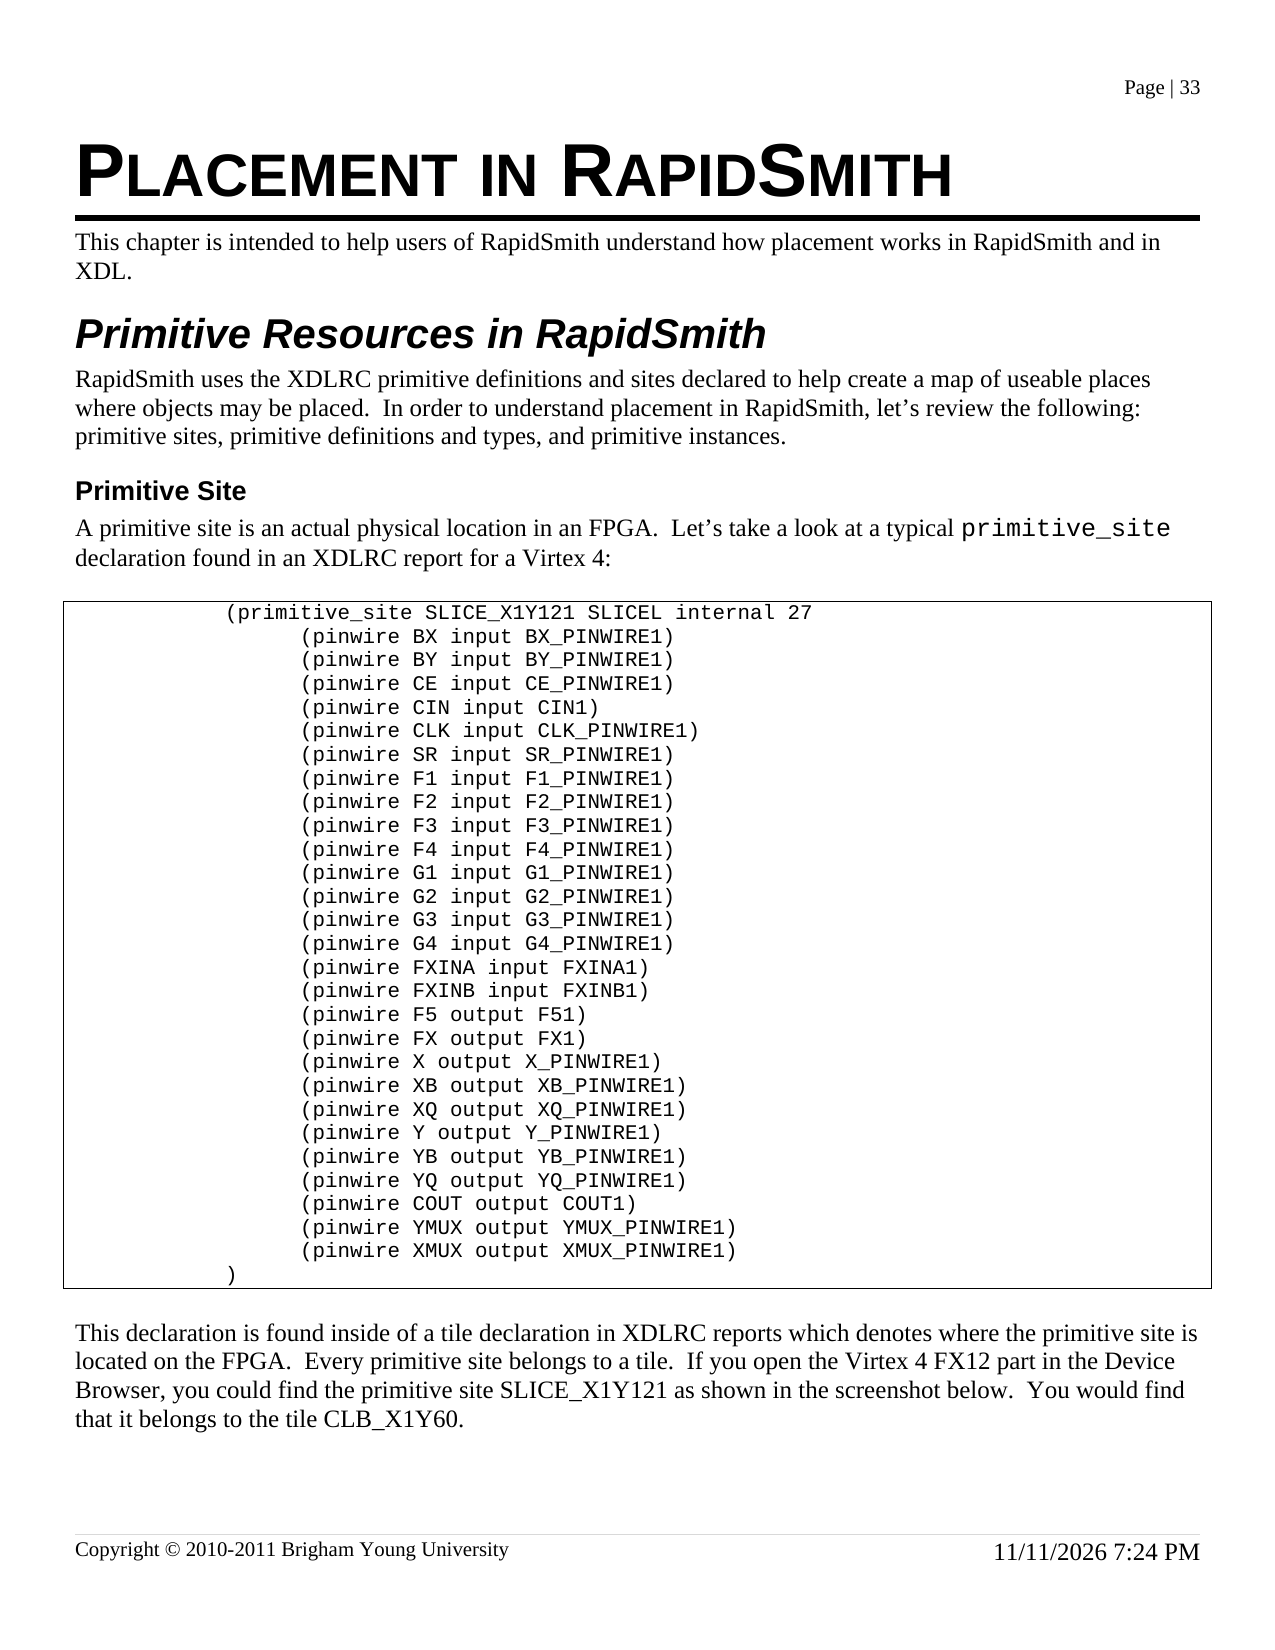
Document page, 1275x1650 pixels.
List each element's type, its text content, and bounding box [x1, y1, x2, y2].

text This chapter is intended to help users of RapidSmith understand how placement works in RapidSmith and in XDL. [75, 227, 1200, 285]
subtitle Primitive Resources in RapidSmith [75, 310, 1200, 358]
subtitle Placement in RapidSmith [75, 126, 1200, 215]
text RapidSmith uses the XDLRC primitive definitions and sites declared to help create a map of useable places where objects may be placed. In order to understand placement in RapidSmith, let’s review the following: primitive sites, primitive definitions and types, and primitive instances. [75, 364, 1200, 450]
table_header (primitive_site SLICE_X1Y121 SLICEL internal 27 (pinwire BX input BX_PINWIRE1) (pinwire BY input BY_PINWIRE1) (pinwire CE input CE_PINWIRE1) (pinwire CIN input CIN1) (pinwire CLK input CLK_PINWIRE1) (pinwire SR input SR_PINWIRE1) (pinwire F1 input F1_PINWIRE1) (pinwire F2 input F2_PINWIRE1) (pinwire F3 input F3_PINWIRE1) (pinwire F4 input F4_PINWIRE1) (pinwire G1 input G1_PINWIRE1) (pinwire G2 input G2_PINWIRE1) (pinwire G3 input G3_PINWIRE1) (pinwire G4 input G4_PINWIRE1) (pinwire FXINA input FXINA1) (pinwire FXINB input FXINB1) (pinwire F5 output F51) (pinwire FX output FX1) (pinwire X output X_PINWIRE1) (pinwire XB output XB_PINWIRE1) (pinwire XQ output XQ_PINWIRE1) (pinwire Y output Y_PINWIRE1) (pinwire YB output YB_PINWIRE1) (pinwire YQ output YQ_PINWIRE1) (pinwire COUT output COUT1) (pinwire YMUX output YMUX_PINWIRE1) (pinwire XMUX output XMUX_PINWIRE1) ) [64, 602, 1211, 1288]
subtitle Primitive Site [75, 475, 1200, 506]
text This declaration is found inside of a tile declaration in XDLRC reports which denotes where the primitive site is located on the FPGA. Every primitive site belongs to a tile. If you open the Virtex 4 FX12 part in the Device Browser, you could find the primitive site SLICE_X1Y121 as shown in the screenshot below. You would find that it belongs to the tile CLB_X1Y60. [75, 1318, 1200, 1433]
text A primitive site is an actual physical location in an FPGA. Let’s take a look at a typical primitive_site declaration found in an XDLRC report for a Virtex 4: [75, 513, 1200, 572]
